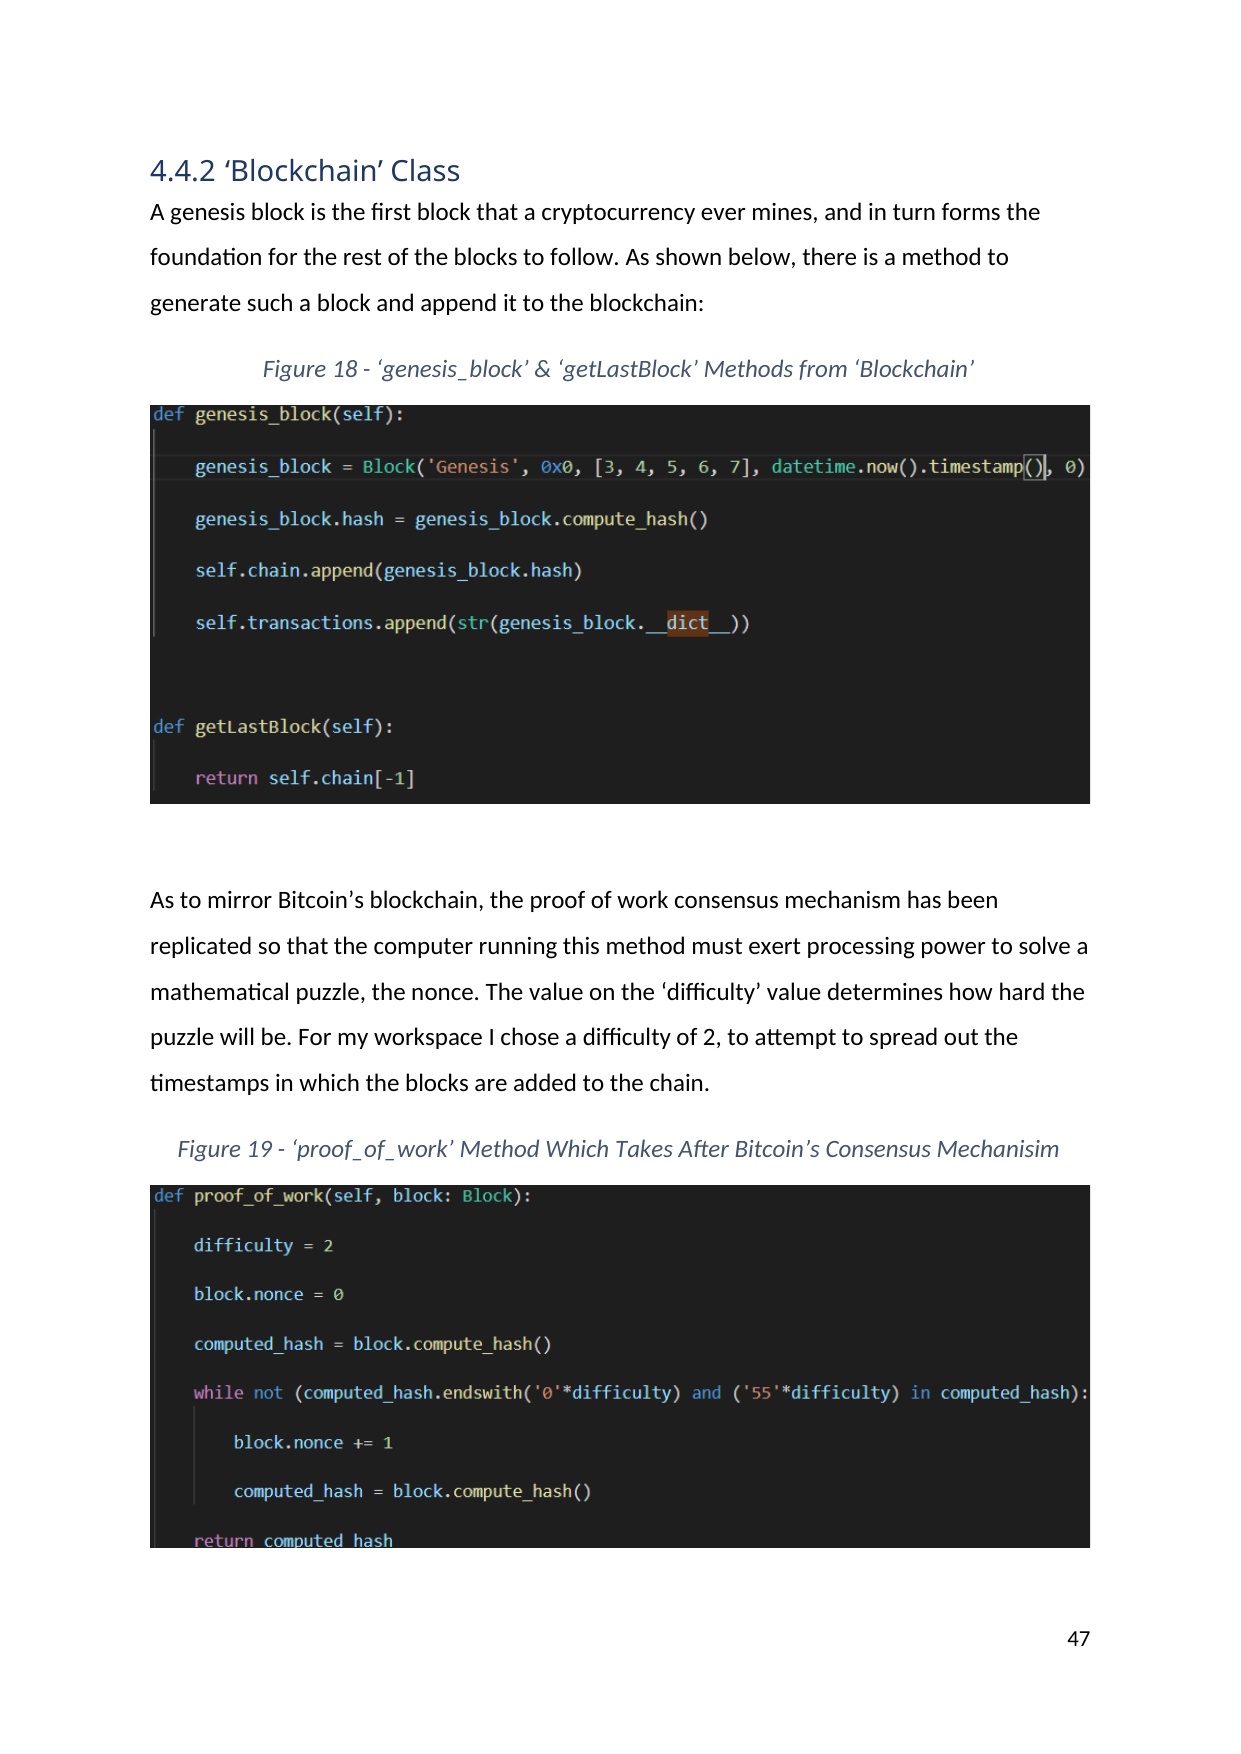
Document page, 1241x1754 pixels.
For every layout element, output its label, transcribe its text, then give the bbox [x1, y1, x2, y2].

text As to mirror Bitcoin’s blockchain, the proof of work consensus mechanism has been replicated so that the computer running this method must exert processing power to solve a mathematical puzzle, the nonce. The value on the ‘difficulty’ value determines how hard the puzzle will be. For my workspace I chose a difficulty of 2, to attempt to spread out the timestamps in which the blocks are added to the chain. [150, 884, 1090, 1098]
picture [150, 405, 1091, 804]
subtitle 4.4.2 ‘Blockchain’ Class [150, 150, 1090, 190]
text A genesis block is the first block that a cryptocurrency ever mines, and in turn forms the foundation for the rest of the blocks to follow. As shown below, there is a method to generate such a block and append it to the blockchain: [150, 196, 1090, 318]
picture [150, 1185, 1091, 1548]
text Figure 18 - ‘genesis_block’ & ‘getLastBlock’ Methods from ‘Blockchain’ [150, 354, 1090, 384]
text Figure 19 - ‘proof_of_work’ Method Which Takes After Bitcoin’s Consensus Mechanisim [150, 1134, 1090, 1164]
